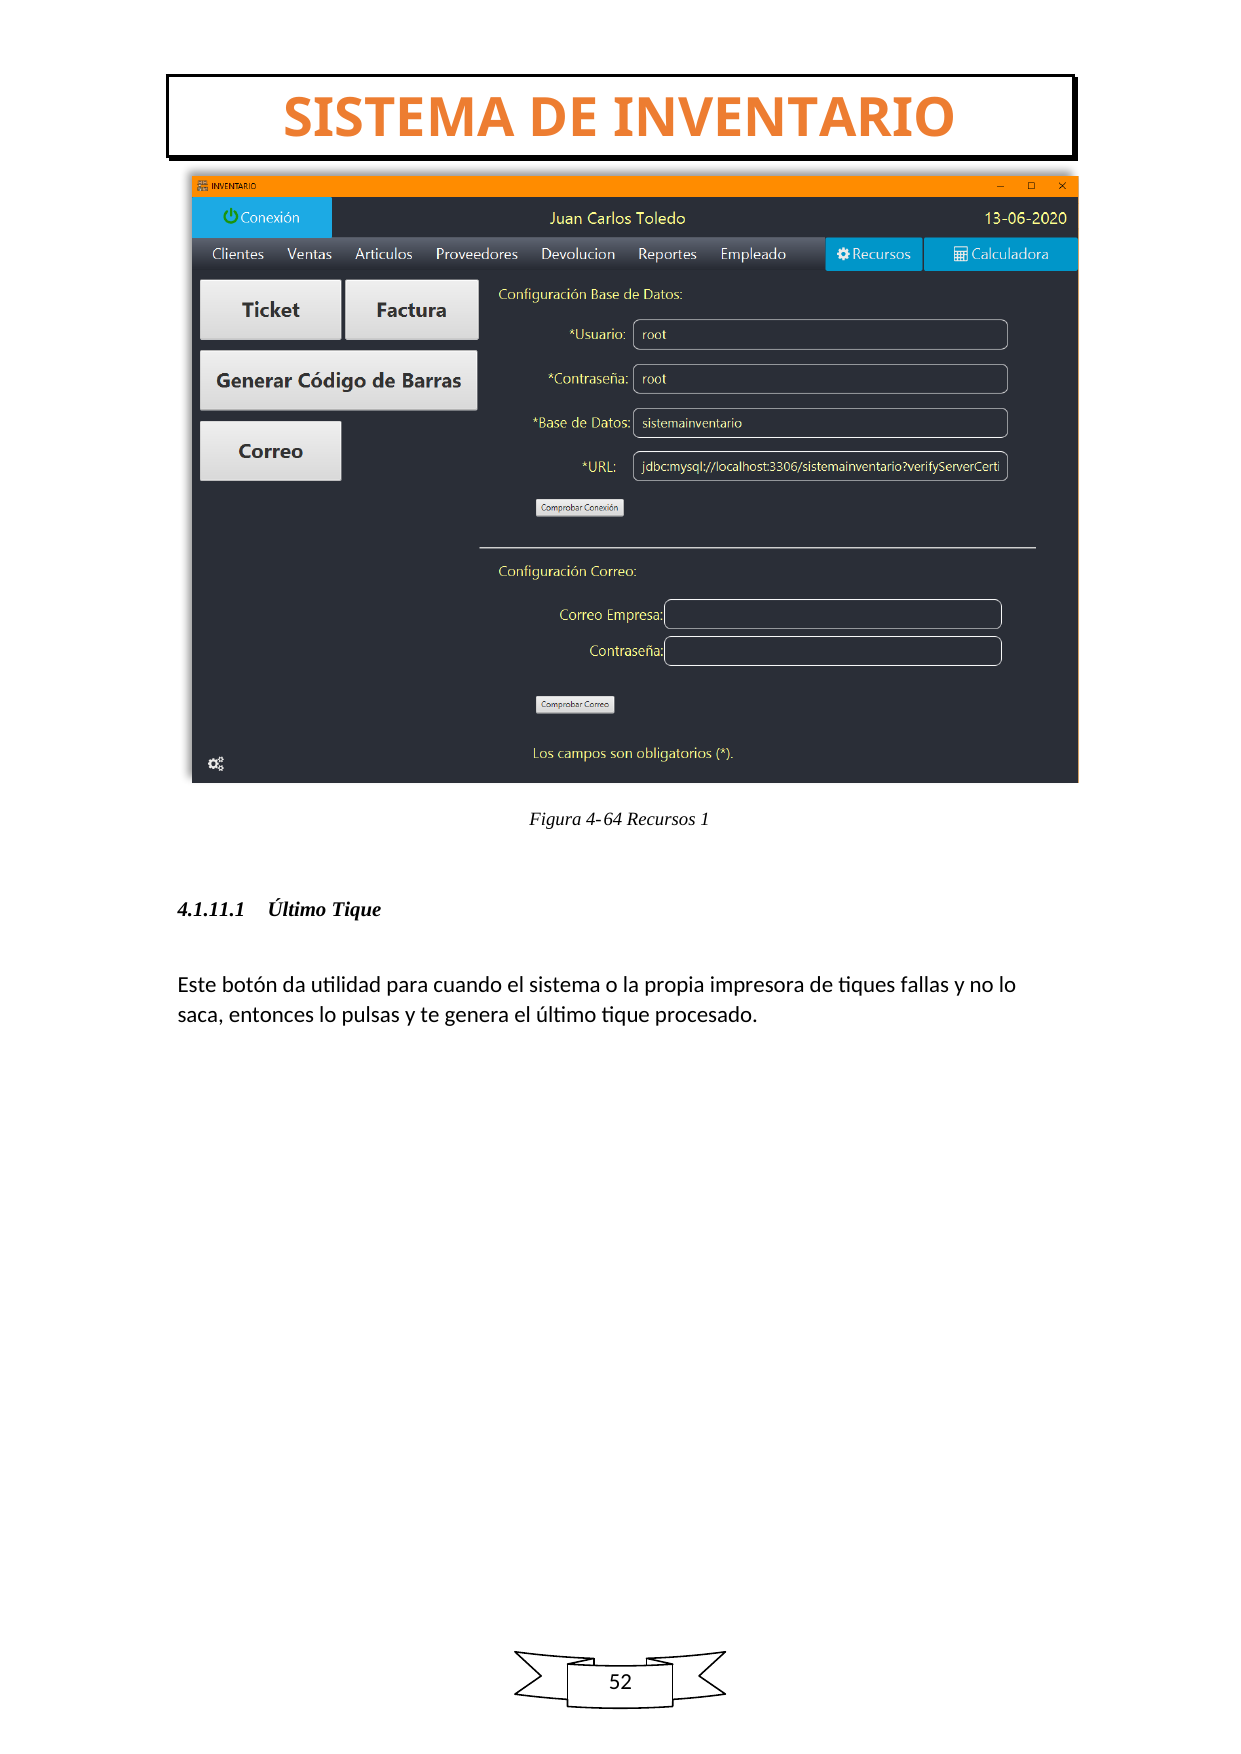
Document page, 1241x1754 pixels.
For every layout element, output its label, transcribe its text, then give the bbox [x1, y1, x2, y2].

picture [838, 248, 849, 260]
subtitle Último Tique [177, 897, 1063, 921]
text Este botón da utilidad para cuando el sistema o la propia impresora de tiques fallas y no lo saca, entonces lo pulsas y te genera el último tique procesado. [177, 970, 1063, 1028]
picture [955, 251, 964, 261]
picture [192, 176, 1079, 783]
